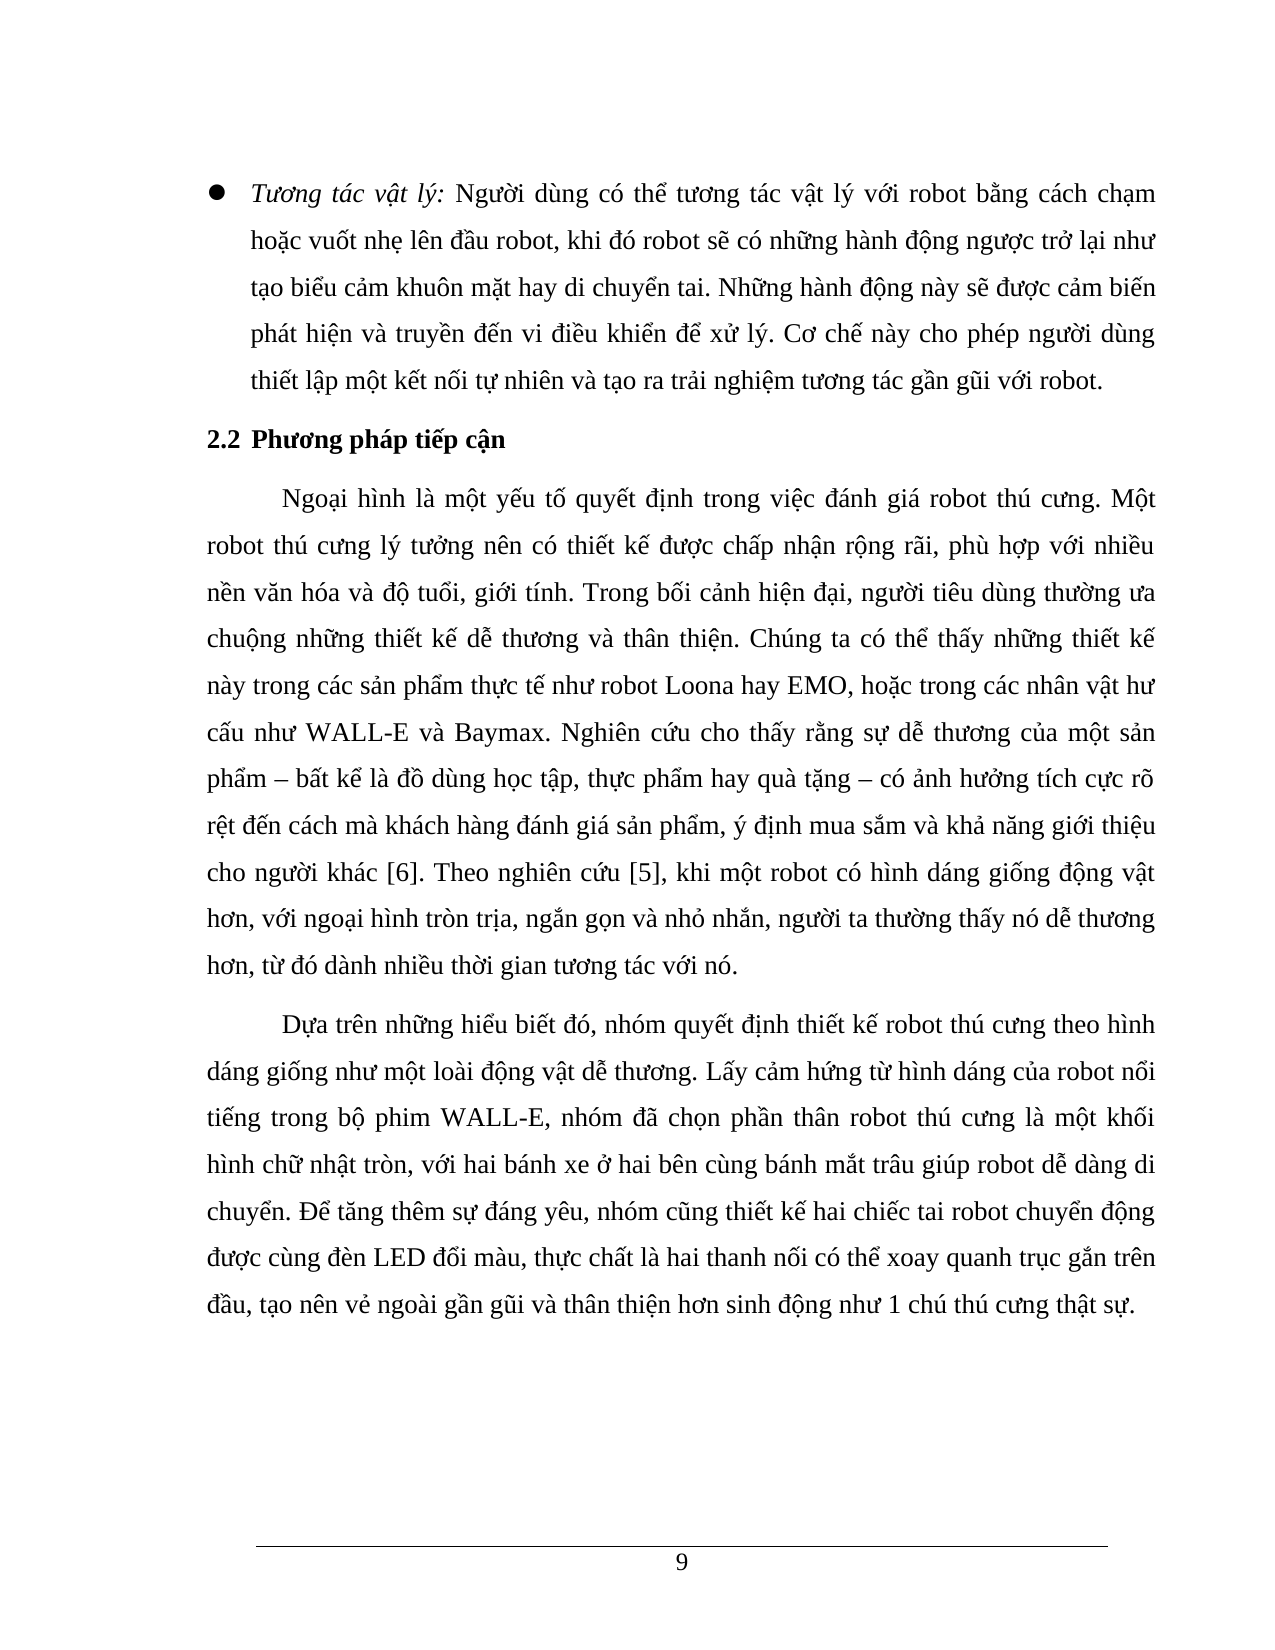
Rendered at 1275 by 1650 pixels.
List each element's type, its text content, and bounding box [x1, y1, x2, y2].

text Ngoại hình là một yếu tố quyết định trong việc đánh giá robot thú cưng. Một robot thú cưng lý tưởng nên có thiết kế được chấp nhận rộng rãi, phù hợp với nhiều nền văn hóa và độ tuổi, giới tính. Trong bối cảnh hiện đại, người tiêu dùng thường ưa chuộng những thiết kế dễ thương và thân thiện. Chúng ta có thể thấy những thiết kế này trong các sản phẩm thực tế như robot Loona hay EMO, hoặc trong các nhân vật hư cấu như WALL-E và Baymax. Nghiên cứu cho thấy rằng sự dễ thương của một sản phẩm – bất kể là đồ dùng học tập, thực phẩm hay quà tặng – có ảnh hưởng tích cực rõ rệt đến cách mà khách hàng đánh giá sản phẩm, ý định mua sắm và khả năng giới thiệu cho người khác [6]. Theo nghiên cứu [5], khi một robot có hình dáng giống động vật hơn, với ngoại hình tròn trịa, ngắn gọn và nhỏ nhắn, người ta thường thấy nó dễ thương hơn, từ đó dành nhiều thời gian tương tác với nó. [207, 482, 1157, 980]
list Tương tác vật lý: Người dùng có thể tương tác vật lý với robot bằng cách chạm hoặc vuốt nhẹ lên đầu robot, khi đó robot sẽ có những hành động ngược trở lại như tạo biểu cảm khuôn mặt hay di chuyển tai. Những hành động này sẽ được cảm biến phát hiện và truyền đến vi điều khiển để xử lý. Cơ chế này cho phép người dùng thiết lập một kết nối tự nhiên và tạo ra trải nghiệm tương tác gần gũi với robot. [207, 177, 1157, 395]
text Dựa trên những hiểu biết đó, nhóm quyết định thiết kế robot thú cưng theo hình dáng giống như một loài động vật dễ thương. Lấy cảm hứng từ hình dáng của robot nổi tiếng trong bộ phim WALL-E, nhóm đã chọn phần thân robot thú cưng là một khối hình chữ nhật tròn, với hai bánh xe ở hai bên cùng bánh mắt trâu giúp robot dễ dàng di chuyển. Để tăng thêm sự đáng yêu, nhóm cũng thiết kế hai chiếc tai robot chuyển động được cùng đèn LED đổi màu, thực chất là hai thanh nối có thể xoay quanh trục gắn trên đầu, tạo nên vẻ ngoài gần gũi và thân thiện hơn sinh động như 1 chú thú cưng thật sự. [207, 1008, 1157, 1319]
list Phương pháp tiếp cận [207, 423, 1157, 454]
